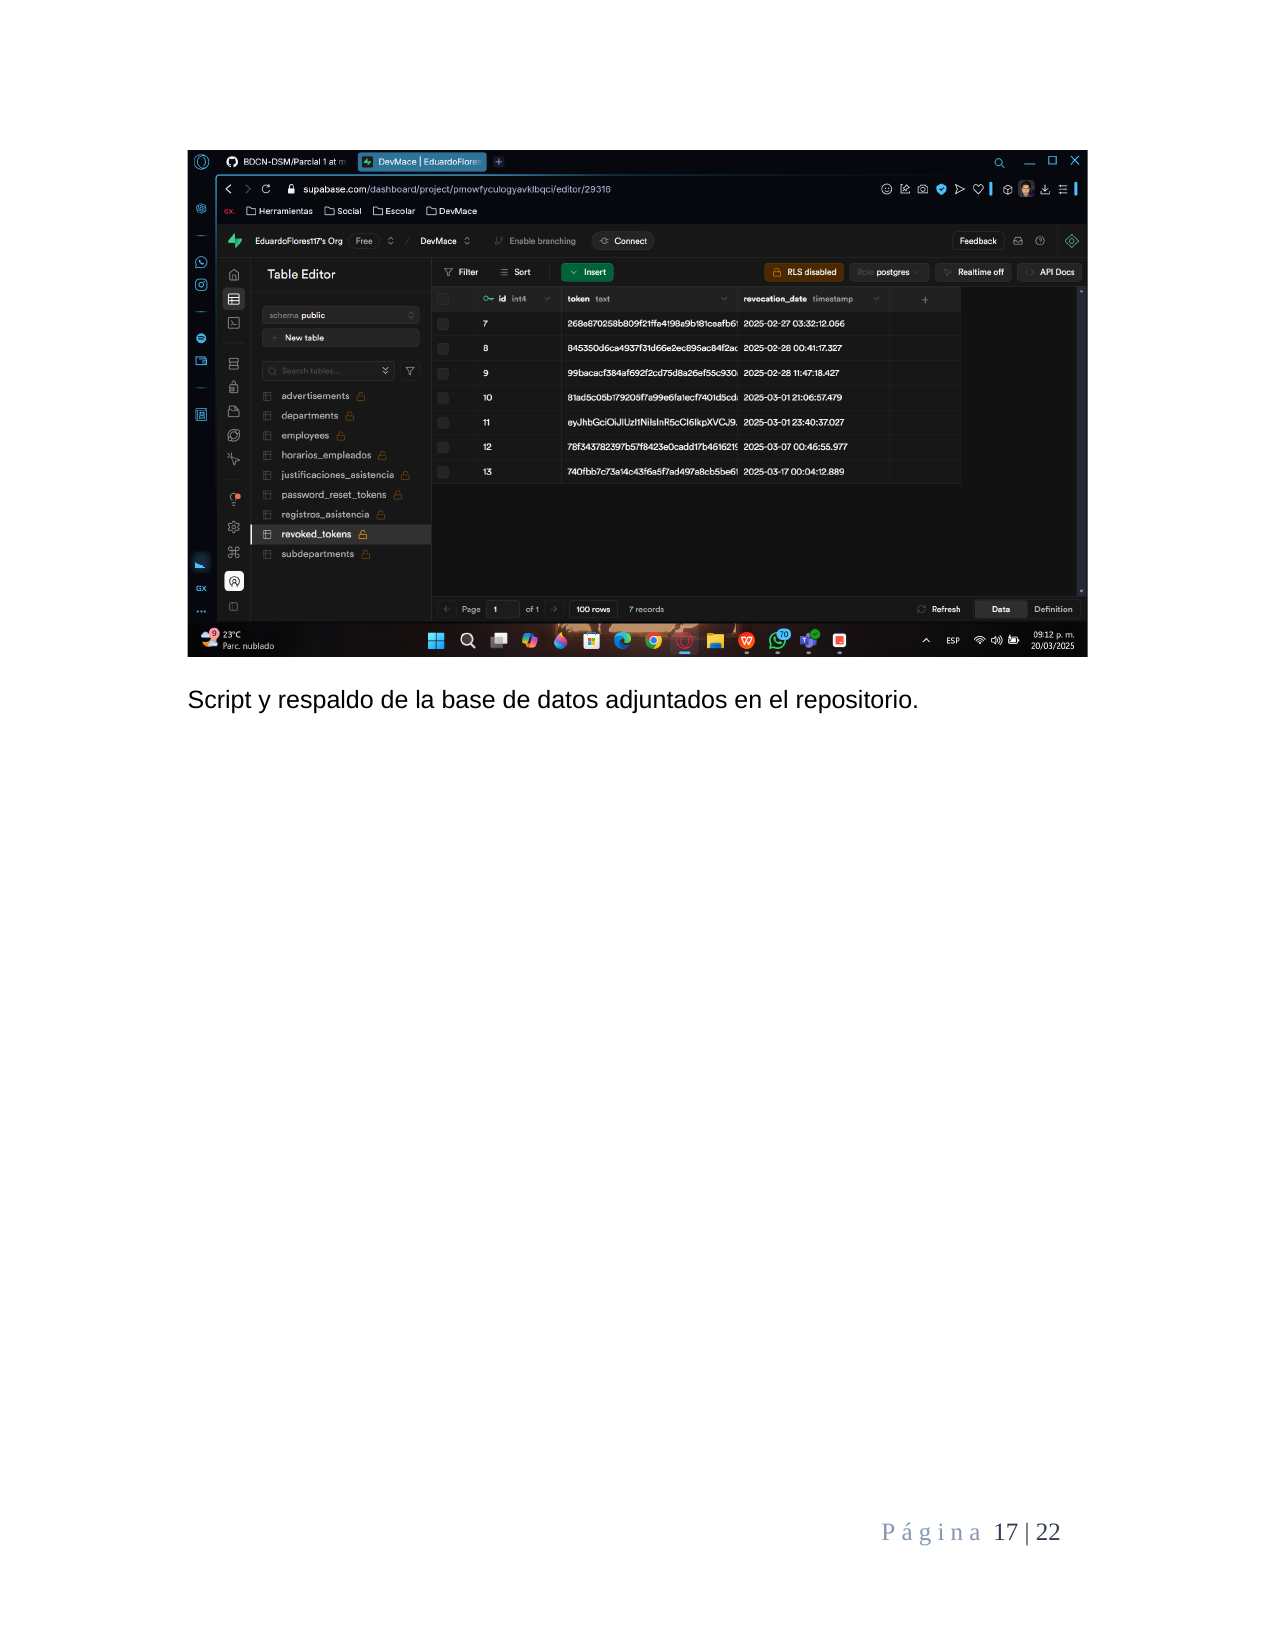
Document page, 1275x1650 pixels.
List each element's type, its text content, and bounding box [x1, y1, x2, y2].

text Script y respaldo de la base de datos adjuntados en el repositorio. [187, 685, 1087, 714]
picture [187, 150, 1088, 657]
